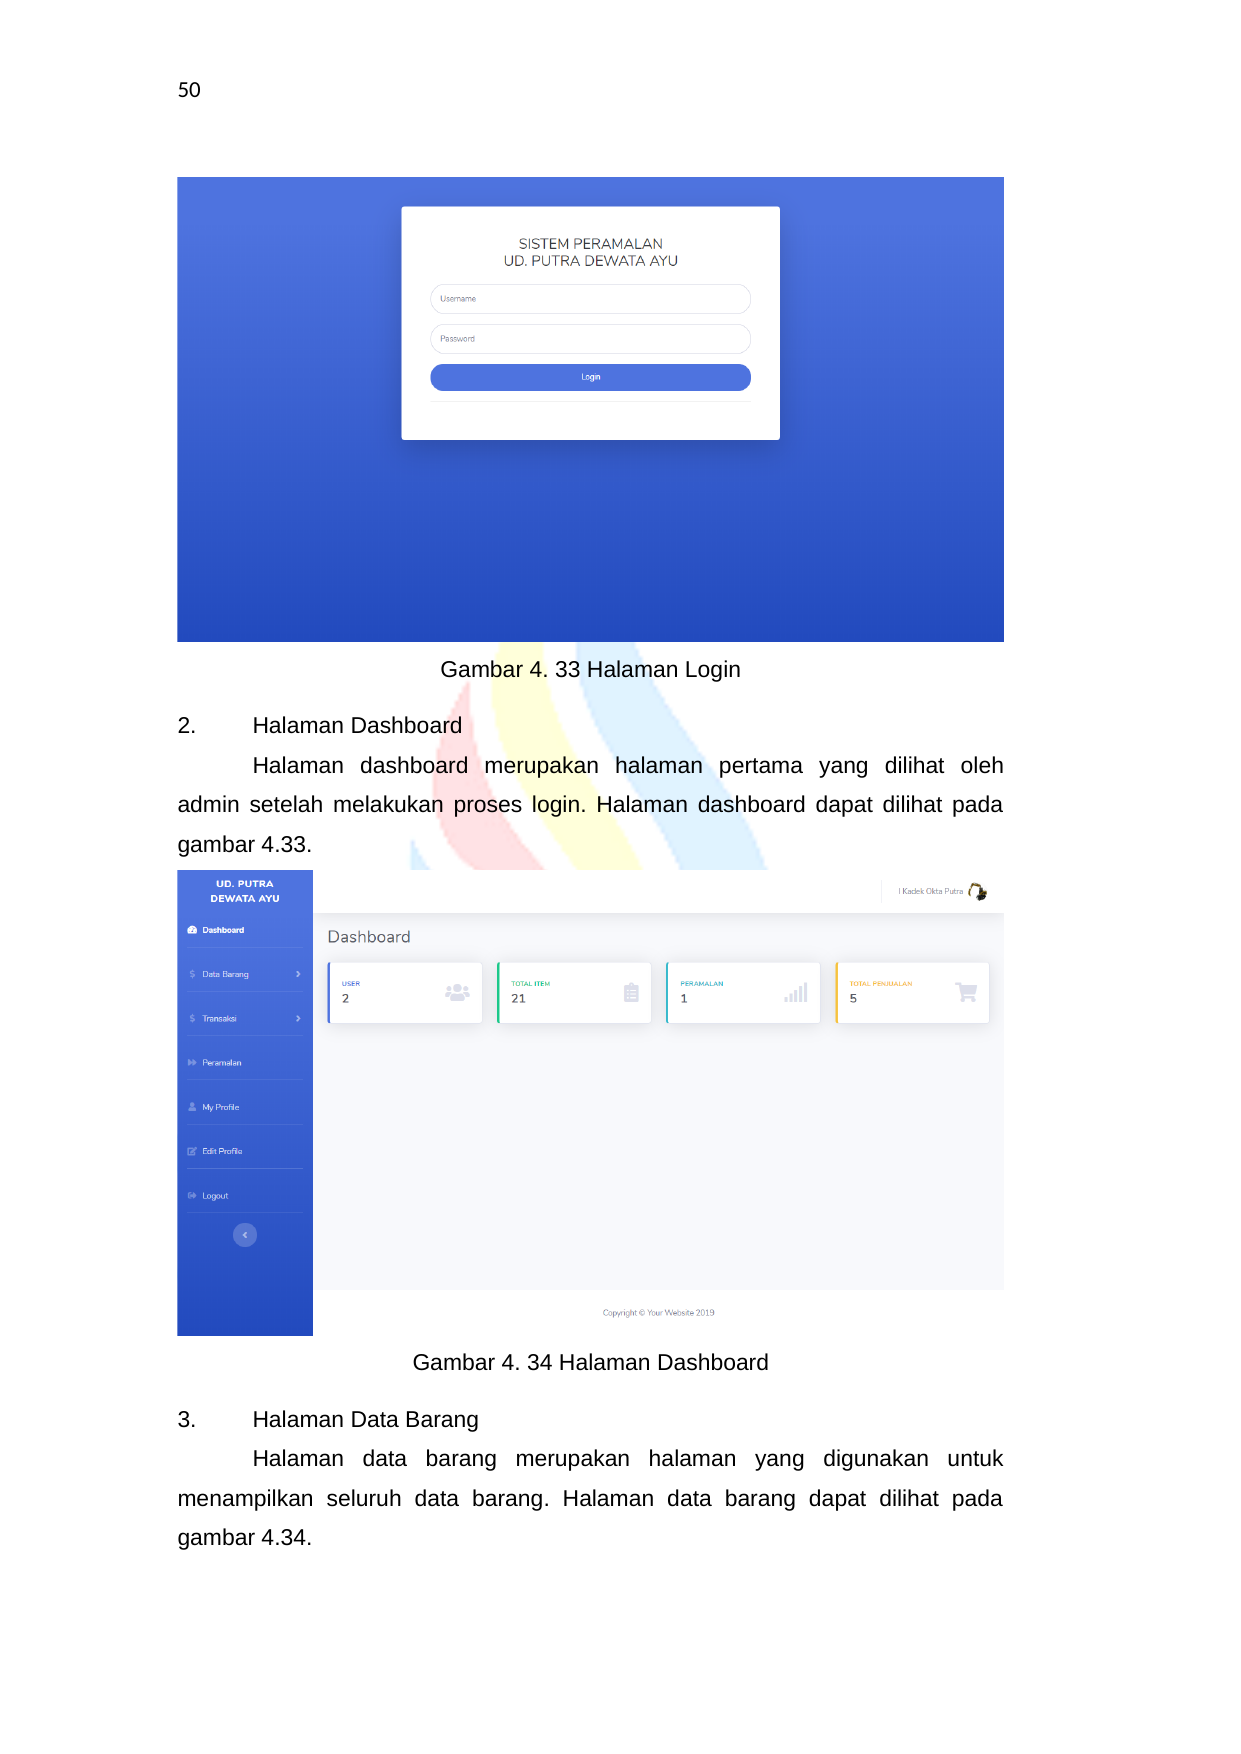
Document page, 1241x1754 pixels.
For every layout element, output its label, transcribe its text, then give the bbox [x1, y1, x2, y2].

text Gambar 4. 33 Halaman Login [177, 656, 1004, 682]
text Halaman dashboard merupakan halaman pertama yang dilihat oleh admin setelah melakukan proses login. Halaman dashboard dapat dilihat pada gambar 4.33. [177, 752, 1004, 857]
list Halaman Dashboard [177, 712, 1004, 739]
text Halaman data barang merupakan halaman yang digunakan untuk menampilkan seluruh data barang. Halaman data barang dapat dilihat pada gambar 4.34. [177, 1445, 1004, 1551]
picture [177, 177, 1004, 642]
list Halaman Data Barang [177, 1406, 1004, 1432]
picture [177, 870, 1004, 1336]
text Gambar 4. 34 Halaman Dashboard [177, 1349, 1004, 1376]
